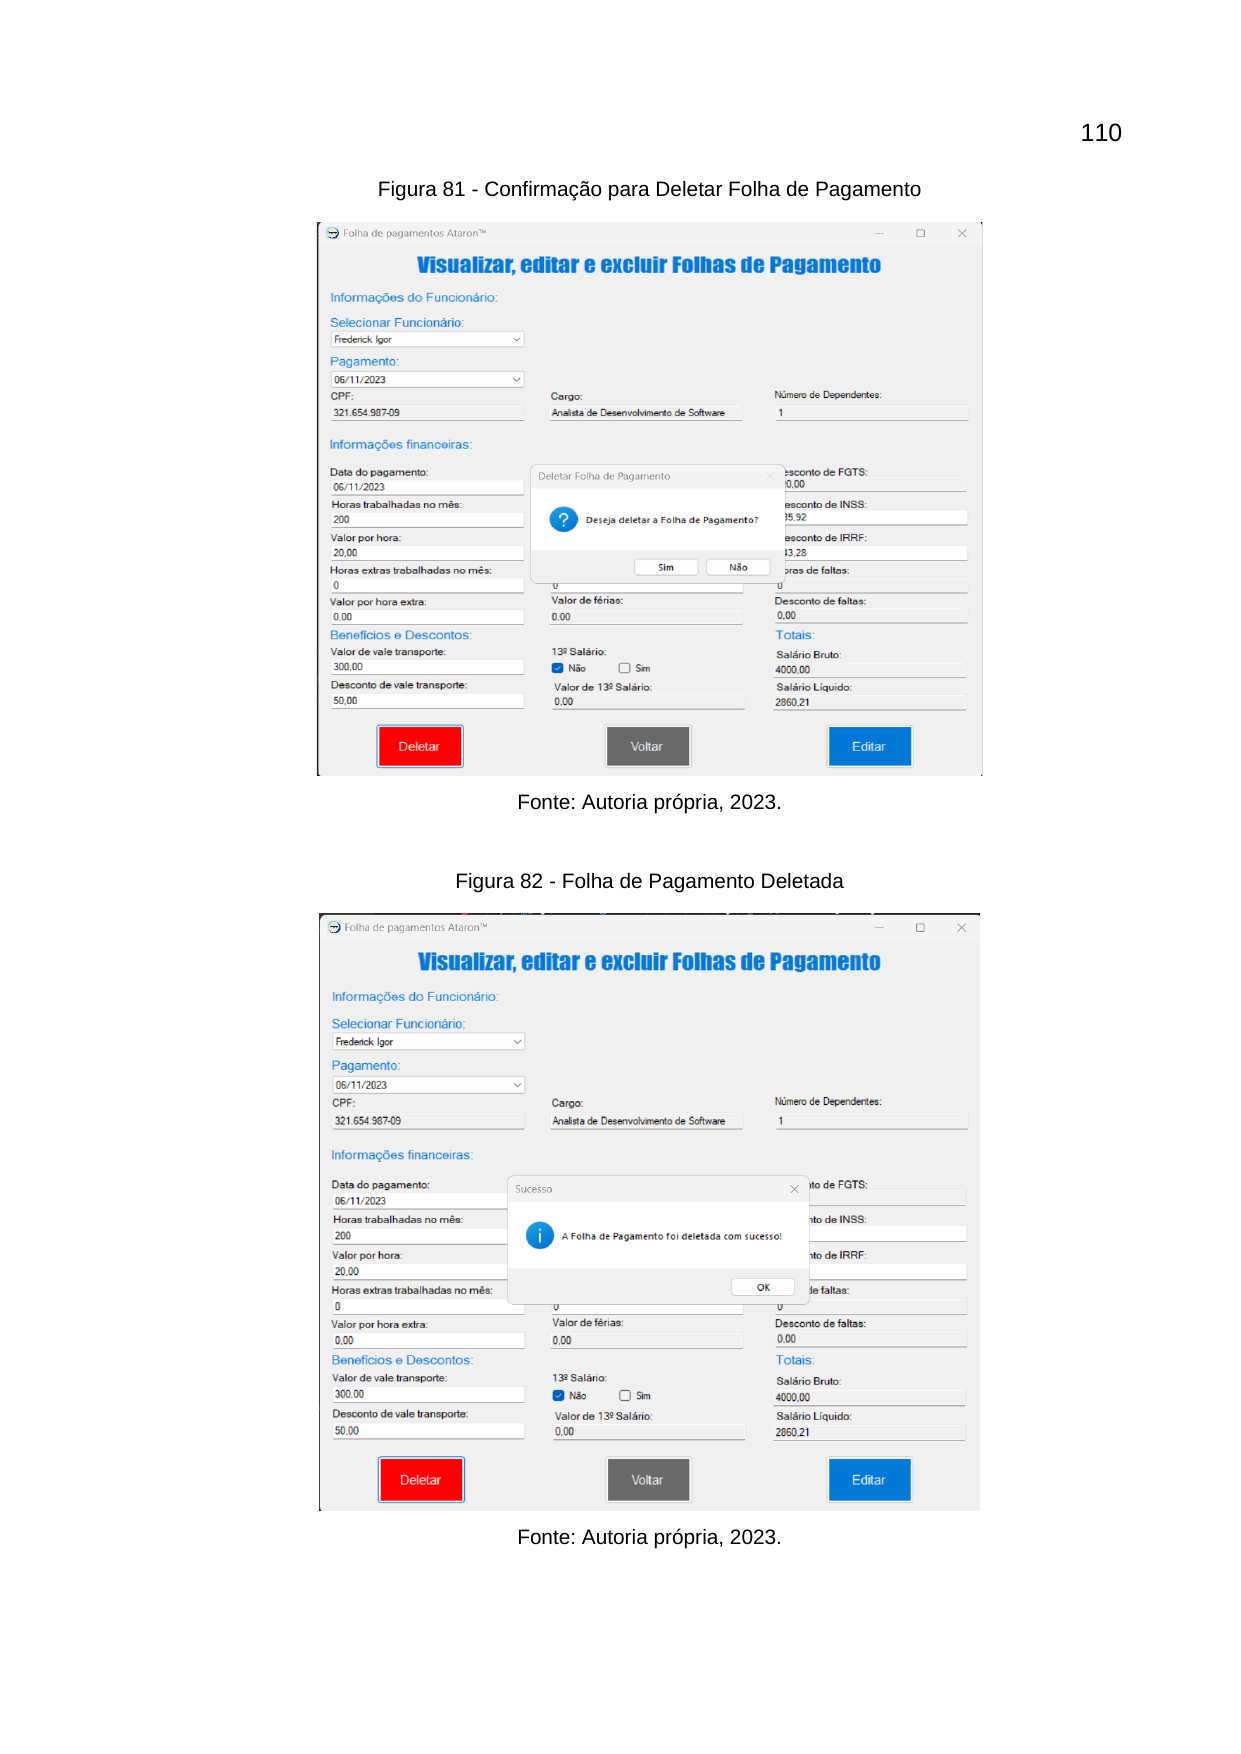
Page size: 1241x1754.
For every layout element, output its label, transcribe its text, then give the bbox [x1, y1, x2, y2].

picture [316, 222, 983, 776]
picture [319, 913, 981, 1511]
text Fonte: Autoria própria, 2023. [177, 790, 1122, 814]
text Fonte: Autoria própria, 2023. [177, 1524, 1122, 1548]
